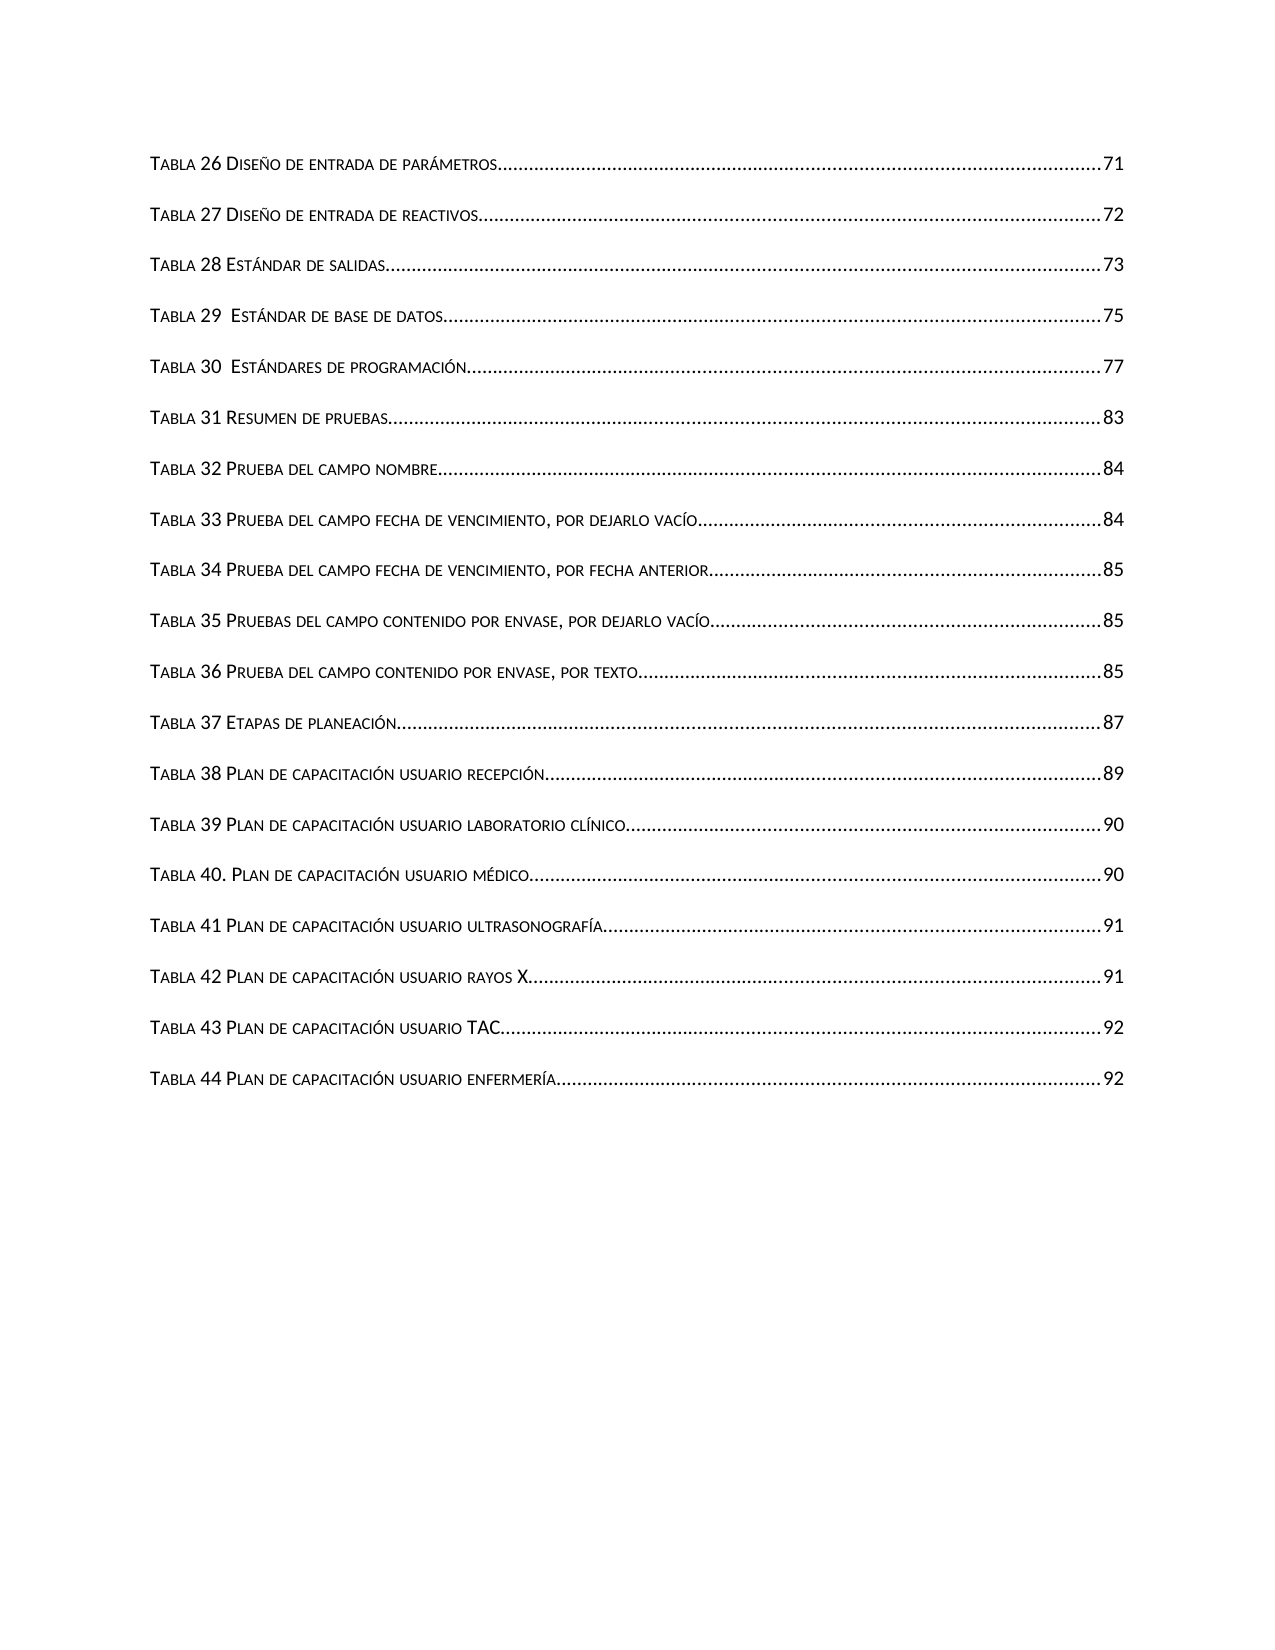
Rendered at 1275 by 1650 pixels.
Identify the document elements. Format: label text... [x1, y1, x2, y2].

text Tabla 35 Pruebas del campo contenido por envase, por dejarlo vacío 85 [150, 607, 1125, 633]
text Tabla 28 Estándar de salidas 73 [150, 252, 1125, 277]
text Tabla 31 Resumen de pruebas 83 [150, 404, 1125, 429]
text Tabla 34 Prueba del campo fecha de vencimiento, por fecha anterior 85 [150, 557, 1125, 582]
text Tabla 41 Plan de capacitación usuario ultrasonografía 91 [150, 912, 1125, 938]
text Tabla 37 Etapas de planeación 87 [150, 709, 1125, 734]
text Tabla 39 Plan de capacitación usuario laboratorio clínico 90 [150, 811, 1125, 836]
text Tabla 32 Prueba del campo nombre 84 [150, 455, 1125, 480]
text Tabla 42 Plan de capacitación usuario rayos X 91 [150, 963, 1125, 989]
text Tabla 29 Estándar de base de datos 75 [150, 302, 1125, 328]
text Tabla 36 Prueba del campo contenido por envase, por texto 85 [150, 658, 1125, 684]
text Tabla 38 Plan de capacitación usuario recepción 89 [150, 760, 1125, 785]
text Tabla 40. Plan de capacitación usuario médico 90 [150, 862, 1125, 887]
text Tabla 43 Plan de capacitación usuario TAC 92 [150, 1014, 1125, 1039]
text Tabla 33 Prueba del campo fecha de vencimiento, por dejarlo vacío. 84 [150, 506, 1125, 531]
text Tabla 44 Plan de capacitación usuario enfermería 92 [150, 1065, 1125, 1090]
text Tabla 26 Diseño de entrada de parámetros 71 [150, 150, 1125, 175]
text Tabla 30 Estándares de programación 77 [150, 353, 1125, 379]
text Tabla 27 Diseño de entrada de reactivos 72 [150, 201, 1125, 226]
